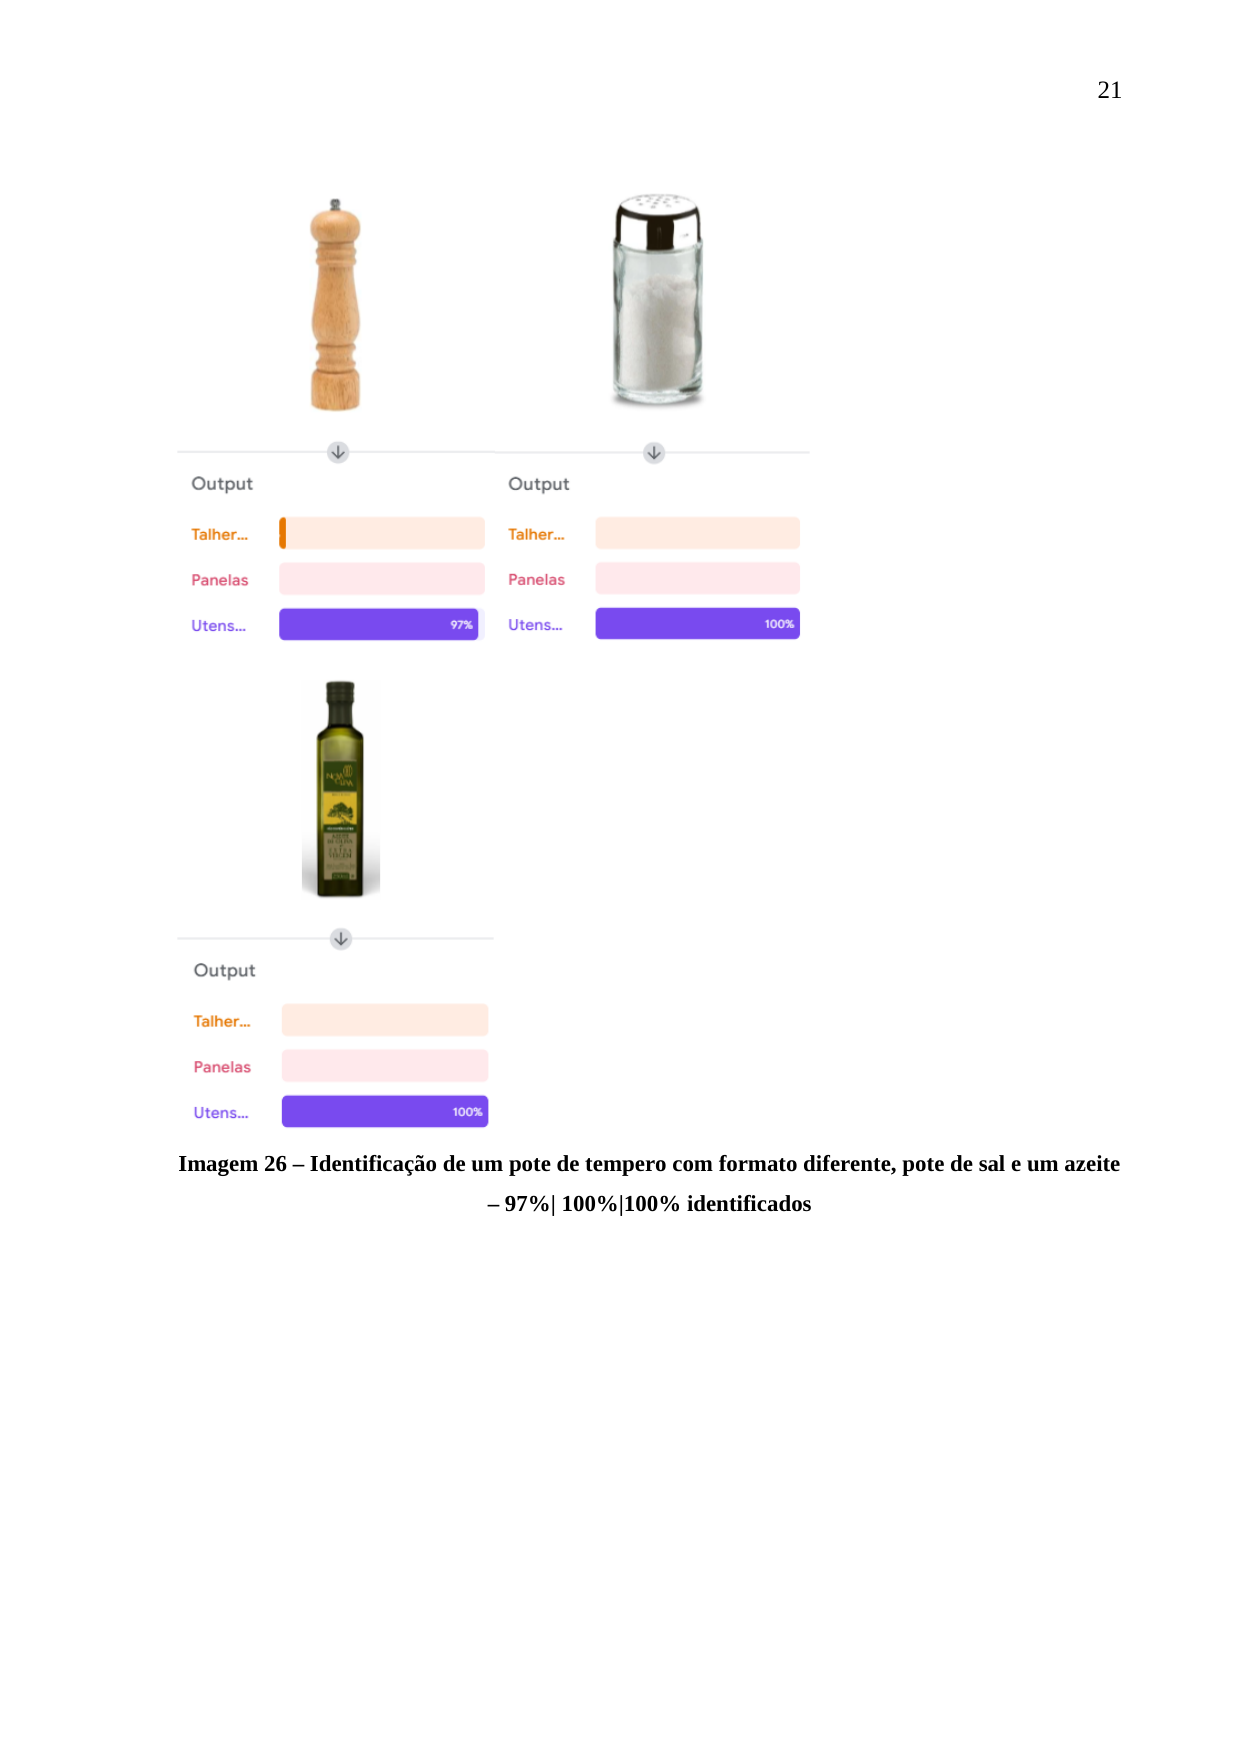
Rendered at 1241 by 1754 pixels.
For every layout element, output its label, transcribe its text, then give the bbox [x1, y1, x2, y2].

text Imagem 26 – Identificação de um pote de tempero com formato diferente, pote de sal e um azeite – 97%| 100%|100% identificados [177, 1150, 1122, 1216]
picture [177, 663, 494, 1136]
picture [177, 177, 810, 650]
